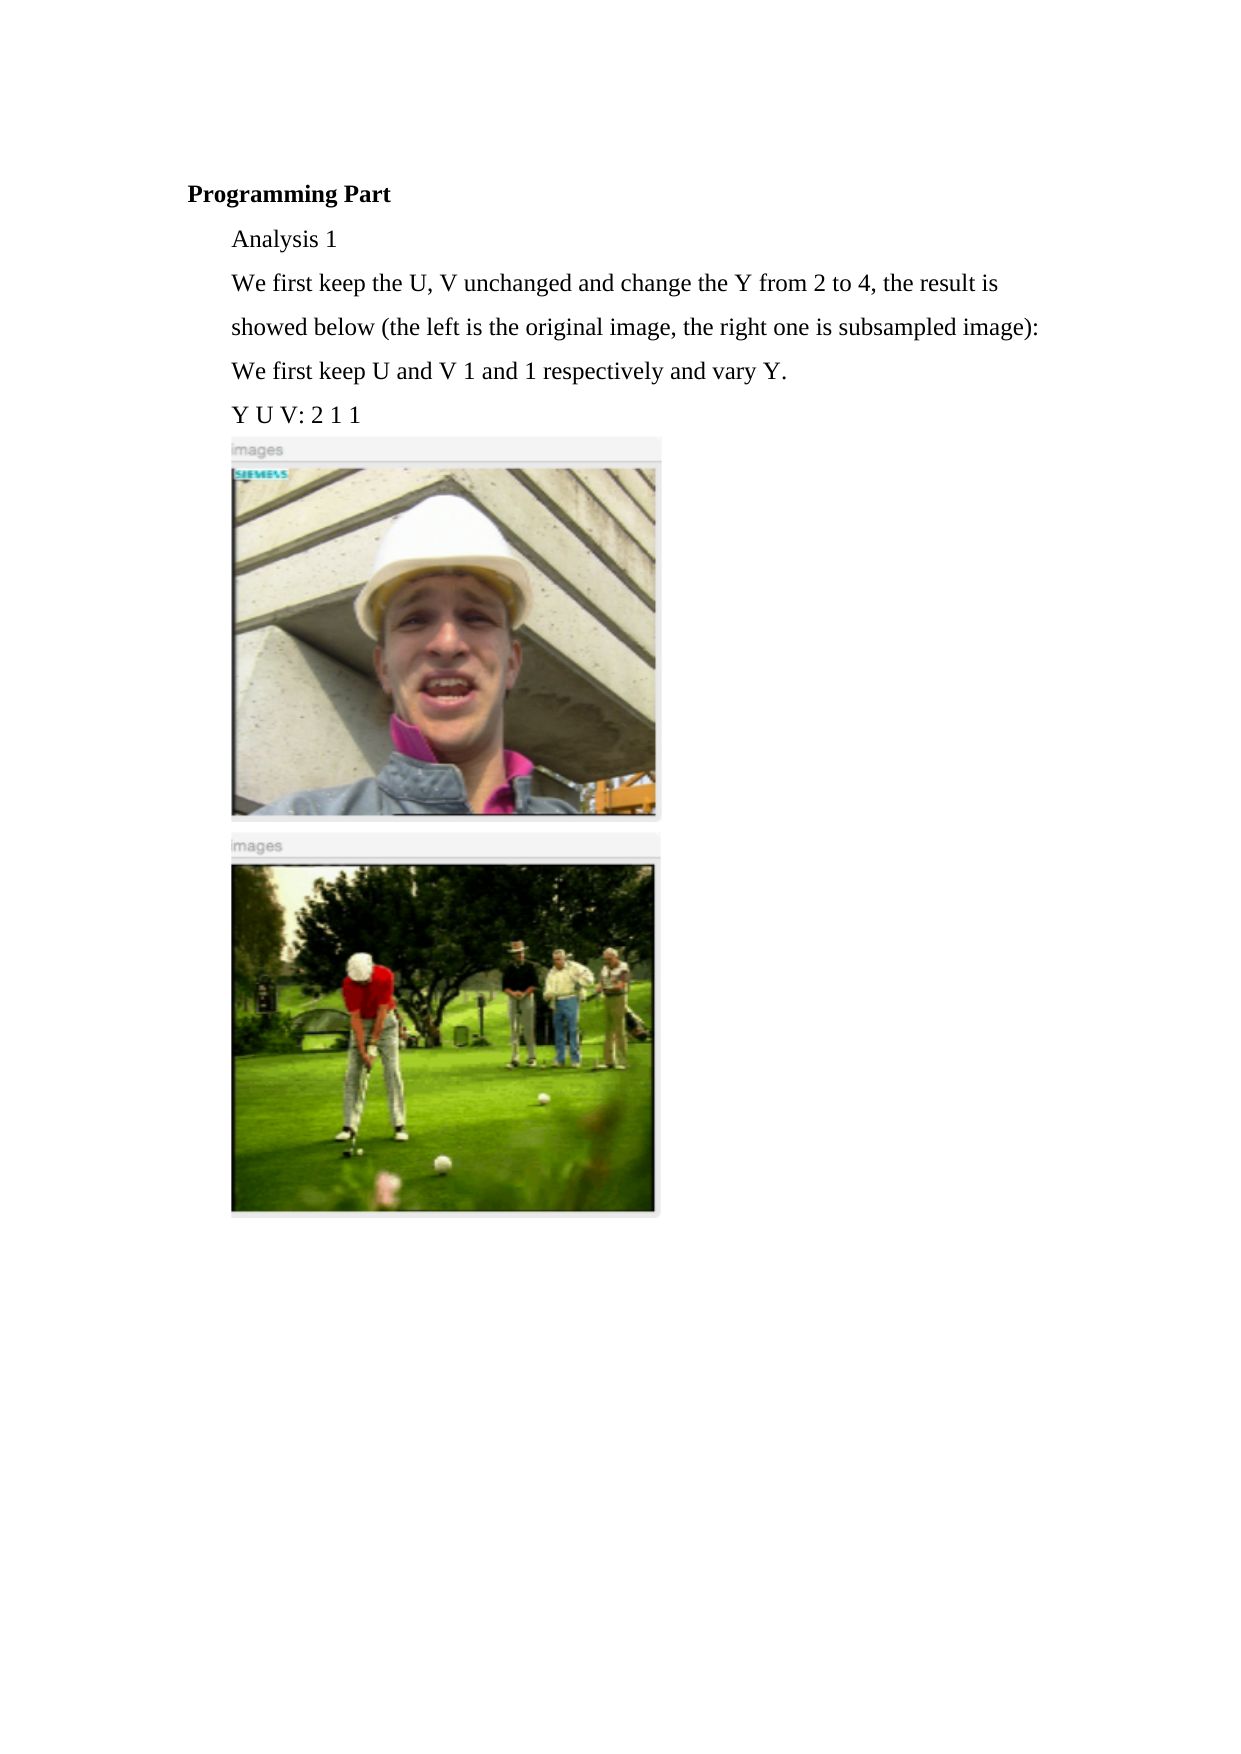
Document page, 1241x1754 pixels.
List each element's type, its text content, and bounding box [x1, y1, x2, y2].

picture [231, 832, 661, 1218]
text Y U V: 2 1 1 [231, 392, 1053, 436]
text We first keep U and V 1 and 1 respectively and vary Y. [231, 348, 1053, 392]
picture [231, 436, 662, 822]
text We first keep the U, V unchanged and change the Y from 2 to 4, the result is showed below (the left is the original image, the right one is subsampled image): [231, 260, 1053, 348]
text Programming Part [187, 172, 1053, 216]
text Analysis 1 [231, 216, 1053, 260]
